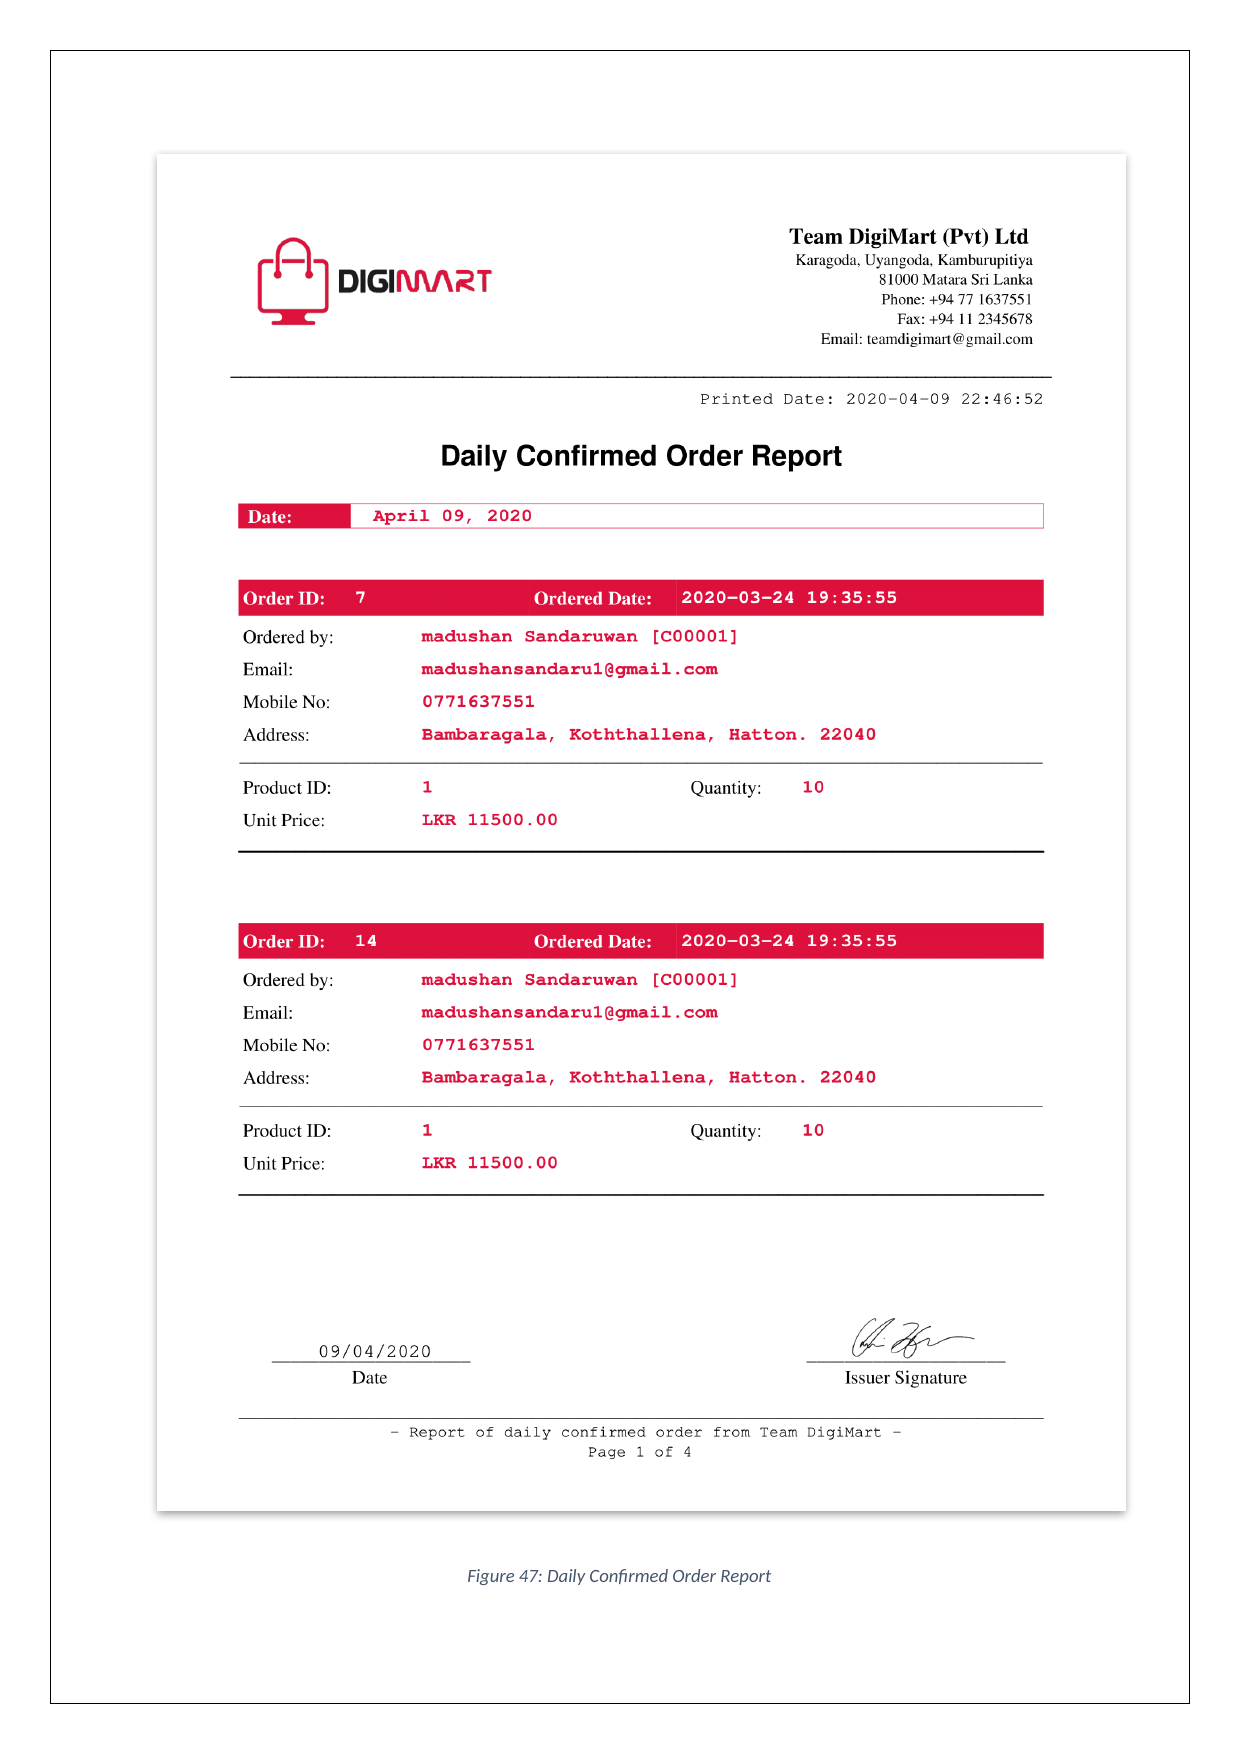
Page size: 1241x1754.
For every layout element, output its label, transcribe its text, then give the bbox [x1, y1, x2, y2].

picture [172, 169, 1111, 1497]
